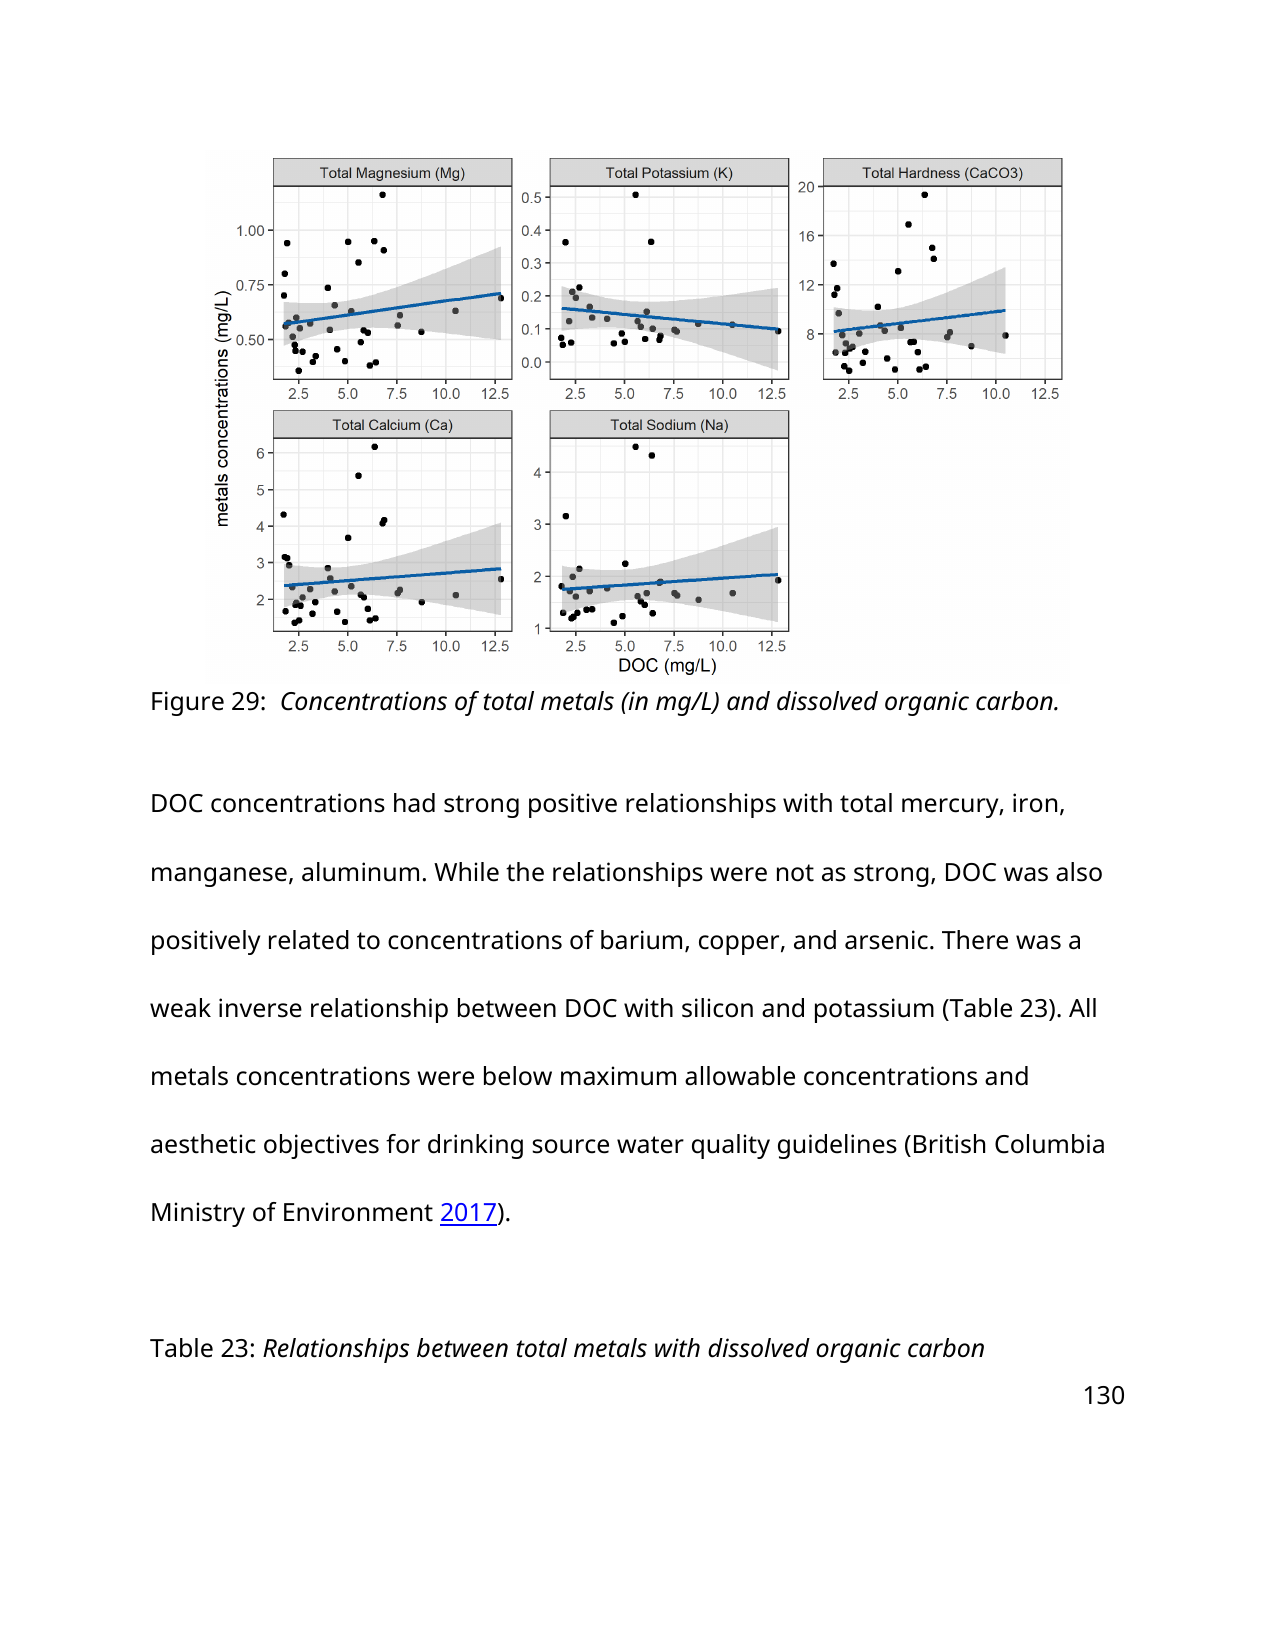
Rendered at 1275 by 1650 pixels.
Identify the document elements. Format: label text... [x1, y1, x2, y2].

picture [205, 150, 1070, 684]
text Table 23: Relationships between total metals with dissolved organic carbon [150, 1331, 1125, 1365]
text Figure 29: Concentrations of total metals (in mg/L) and dissolved organic carbon. [150, 684, 1125, 718]
text DOC concentrations had strong positive relationships with total mercury, iron, manganese, aluminum. While the relationships were not as strong, DOC was also positively related to concentrations of barium, copper, and arsenic. There was a weak inverse relationship between DOC with silicon and potassium (Table 23). All metals concentrations were below maximum allowable concentrations and aesthetic objectives for drinking source water quality guidelines (British Columbia Ministry of Environment 2017). [150, 786, 1125, 1229]
